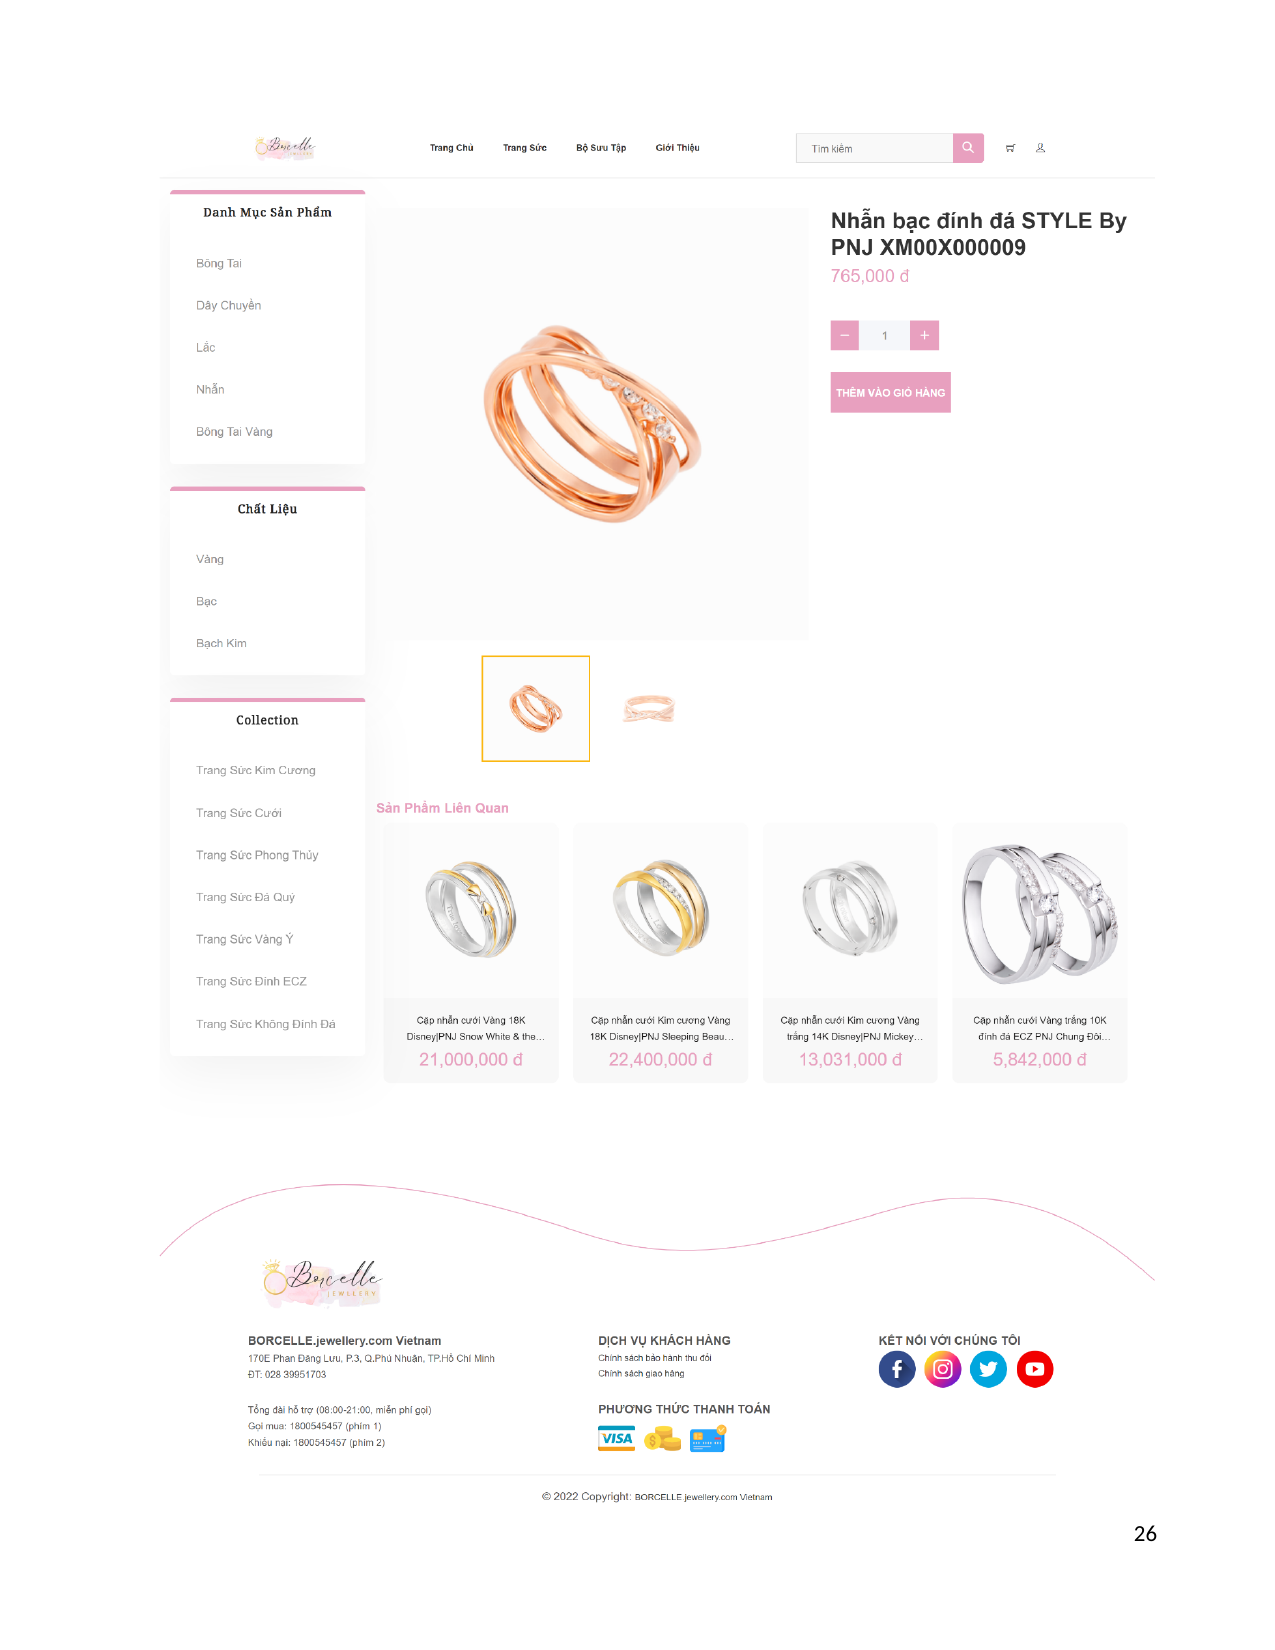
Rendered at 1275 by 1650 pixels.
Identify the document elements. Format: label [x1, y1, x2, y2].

picture [159, 118, 1155, 1517]
